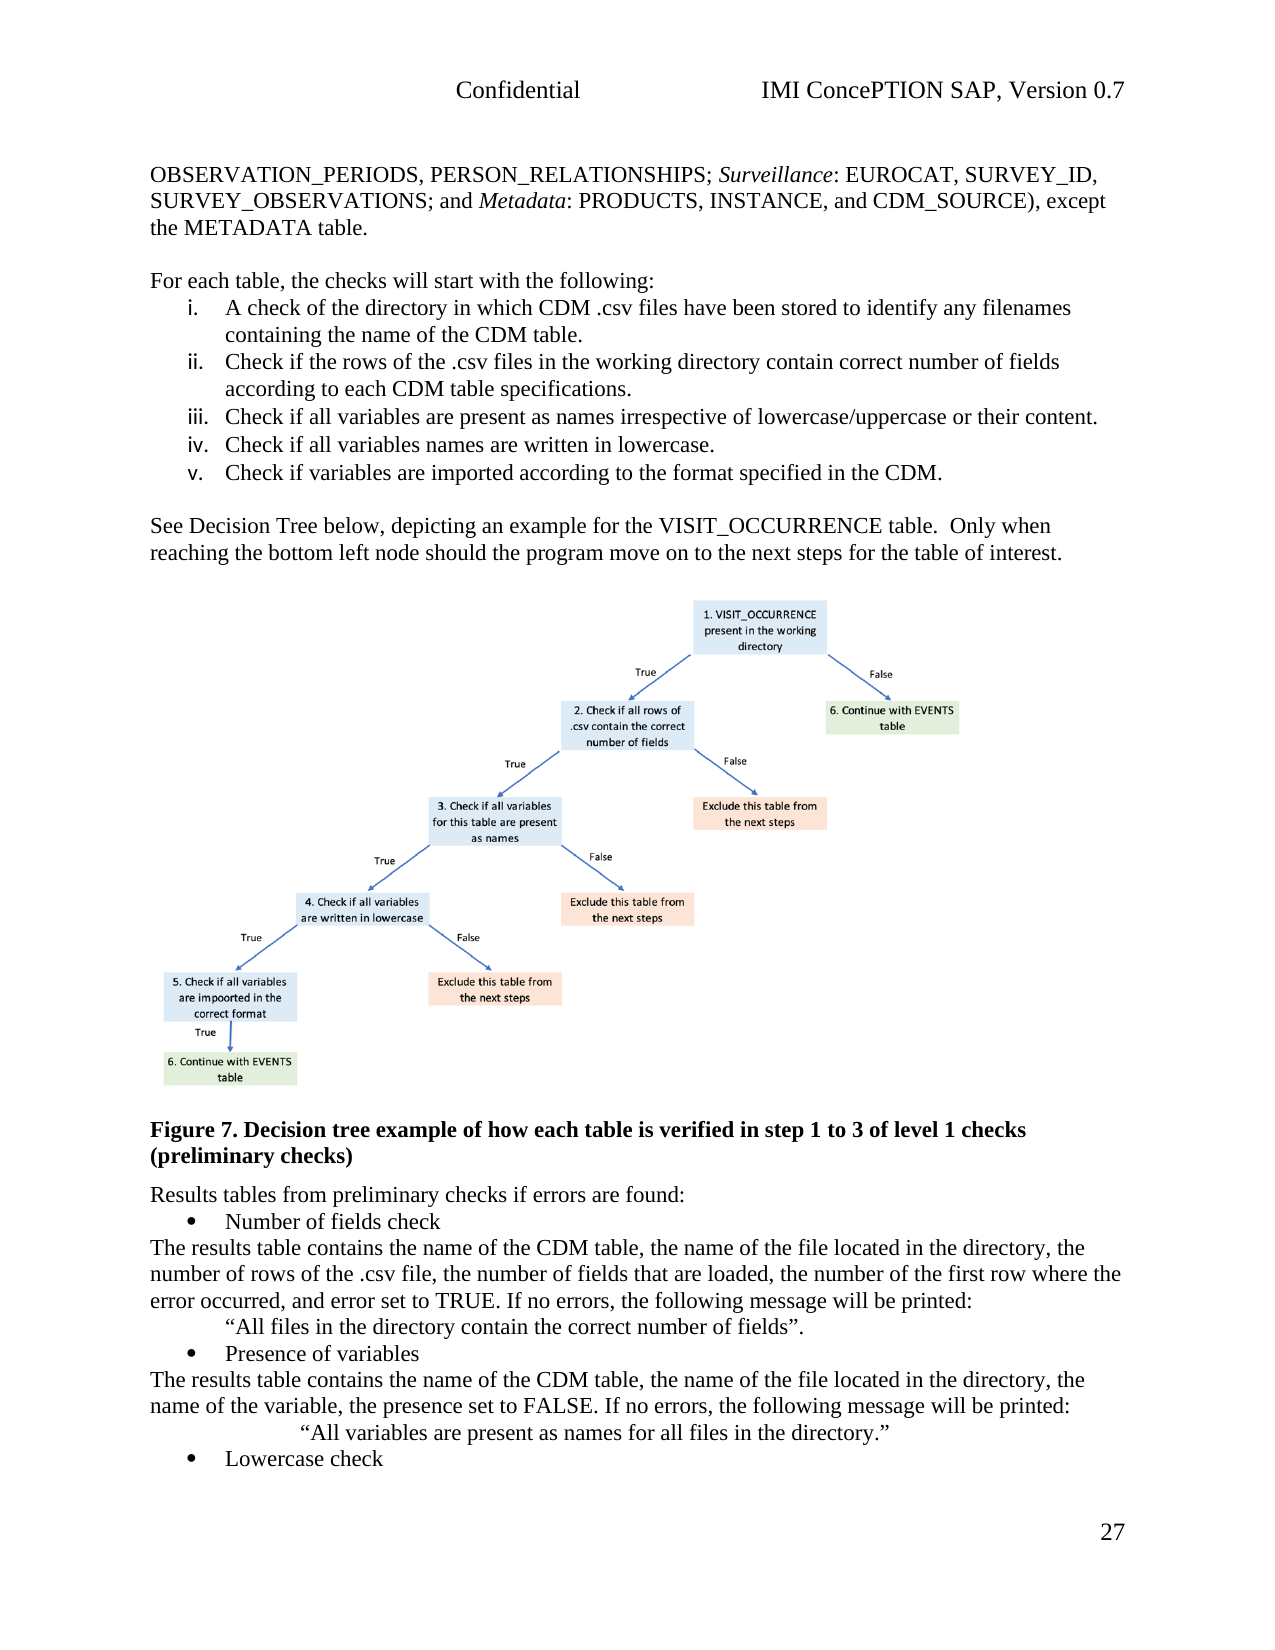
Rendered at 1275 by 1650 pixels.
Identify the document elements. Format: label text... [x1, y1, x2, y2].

list Check if all variables are present as names irrespective of lowercase/uppercase or their content. [187, 402, 1125, 430]
text “All files in the directory contain the correct number of fields”. [150, 1313, 1125, 1339]
list A check of the directory in which CDM .csv files have been stored to identify any filenames containing the name of the CDM table. [187, 293, 1125, 347]
text The results table contains the name of the CDM table, the name of the file located in the directory, the number of rows of the .csv file, the number of fields that are loaded, the number of the first row where the error occurred, and error set to TRUE. If no errors, the following message will be printed: [150, 1234, 1125, 1313]
list Check if the rows of the .csv files in the working directory contain correct number of fields according to each CDM table specifications. [187, 347, 1125, 402]
text See Decision Tree below, depicting an example for the VISIT_OCCURRENCE table. Only when reaching the bottom left node should the program move on to the next steps for the table of interest. [150, 512, 1125, 565]
list Lowercase check [187, 1445, 1125, 1471]
text “All variables are present as names for all files in the directory.” [150, 1419, 1125, 1445]
text Results tables from preliminary checks if errors are found: [150, 1181, 1125, 1208]
text For each table, the checks will start with the following: [150, 267, 1125, 293]
list Presence of variables [187, 1339, 1125, 1366]
text Figure 7. Decision tree example of how each table is verified in step 1 to 3 of level 1 checks (preliminary checks) [150, 1116, 1125, 1169]
text The results table contains the name of the CDM table, the name of the file located in the directory, the name of the variable, the presence set to FALSE. If no errors, the following message will be printed: [150, 1366, 1125, 1419]
list Check if variables are imported according to the format specified in the CDM. [187, 458, 1125, 486]
picture [154, 591, 976, 1117]
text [150, 161, 1125, 240]
list Check if all variables names are written in lowercase. [187, 430, 1125, 458]
list Number of fields check [187, 1208, 1125, 1234]
